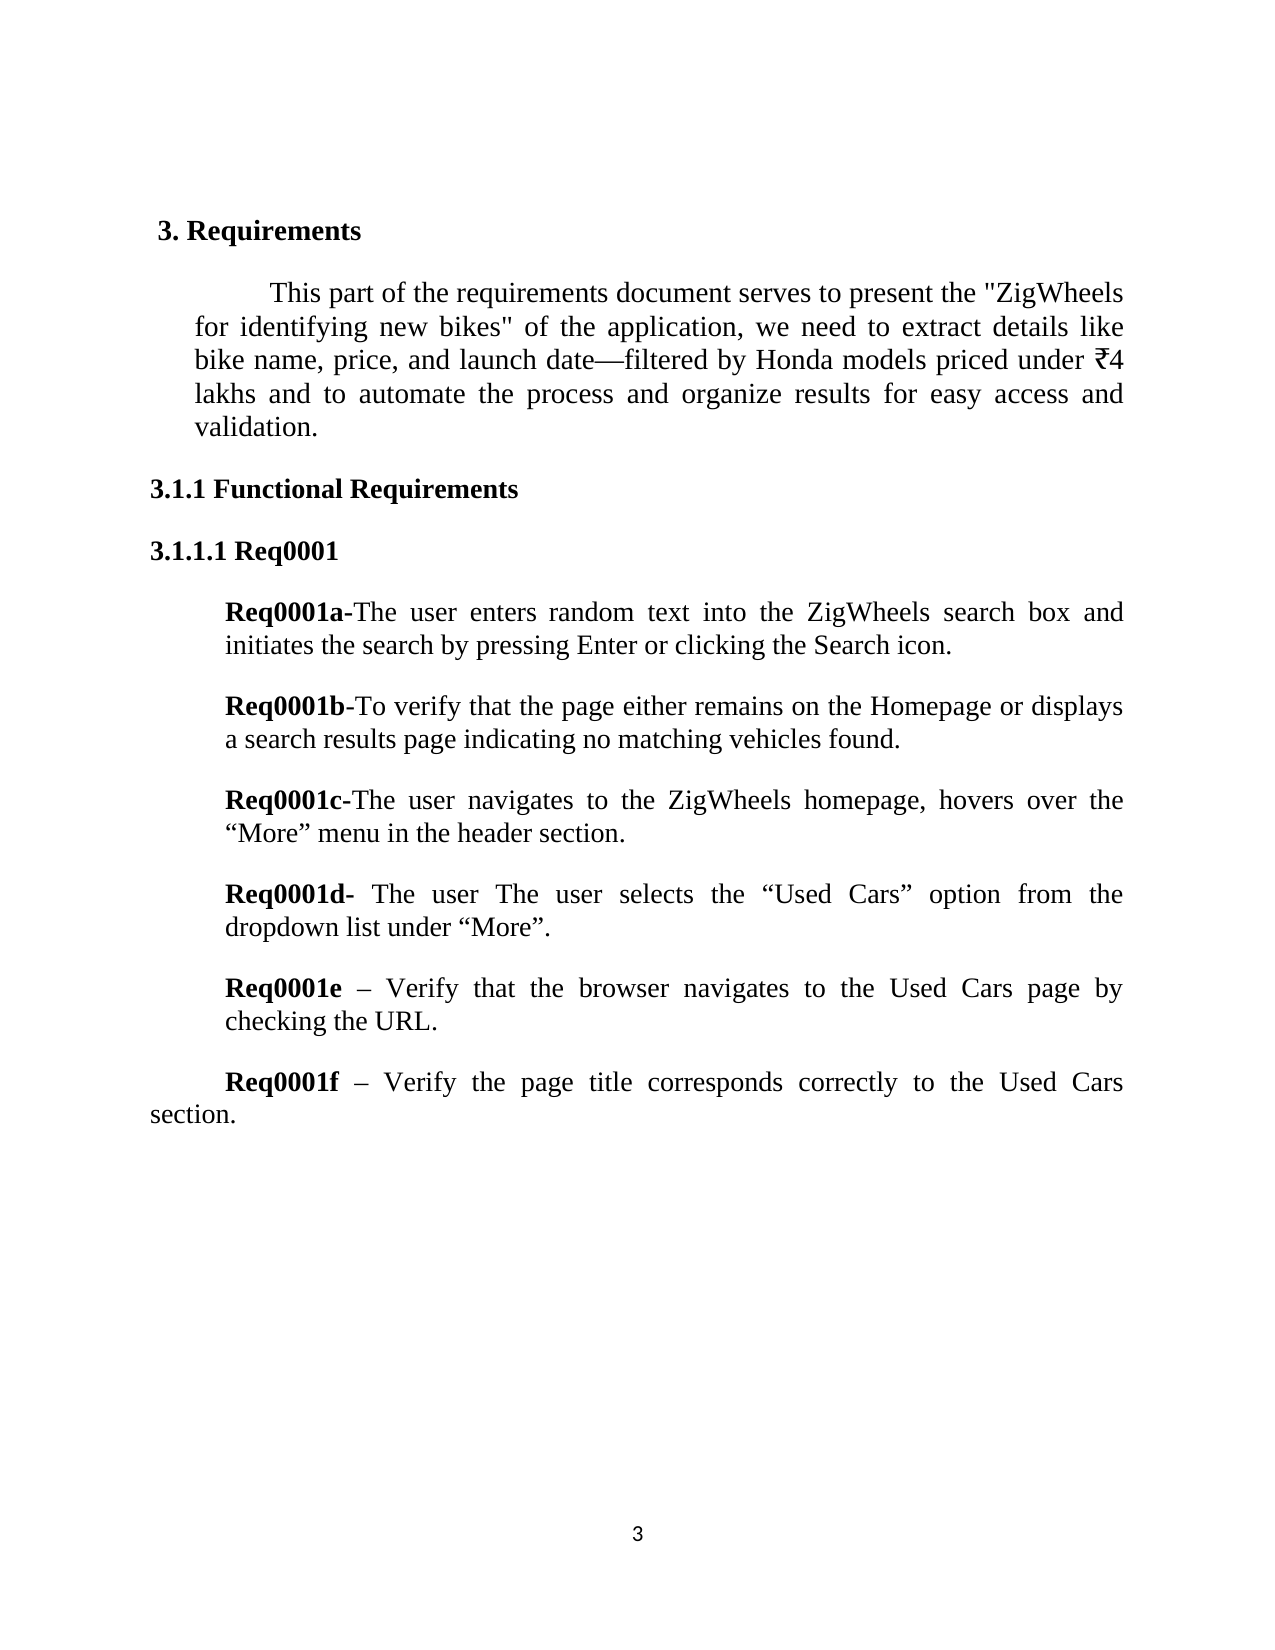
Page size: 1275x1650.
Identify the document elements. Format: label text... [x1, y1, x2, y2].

text Req0001b-To verify that the page either remains on the Homepage or displays a search results page indicating no matching vehicles found. [225, 689, 1125, 754]
text 3.1.1.1 Req0001 [150, 534, 1125, 566]
text 3. Requirements [150, 213, 1125, 246]
text Req0001e – Verify that the browser navigates to the Used Cars page by checking the URL. [225, 971, 1125, 1036]
text Req0001a-The user enters random text into the ZigWheels search box and initiates the search by pressing Enter or clicking the Search icon. [225, 595, 1125, 660]
text Req0001d- The user The user selects the “Used Cars” option from the dropdown list under “More”. [225, 877, 1125, 942]
text Req0001f – Verify the page title corresponds correctly to the Used Cars section. [150, 1065, 1125, 1130]
text 3.1.1 Functional Requirements [150, 472, 1125, 505]
text This part of the requirements document serves to present the "ZigWheels for identifying new bikes" of the application, we need to extract details like bike name, price, and launch date—filtered by Honda models priced under ₹4 lakhs and to automate the process and organize results for easy access and validation. [194, 275, 1125, 443]
text Req0001c-The user navigates to the ZigWheels homepage, hovers over the “More” menu in the header section. [225, 783, 1125, 848]
